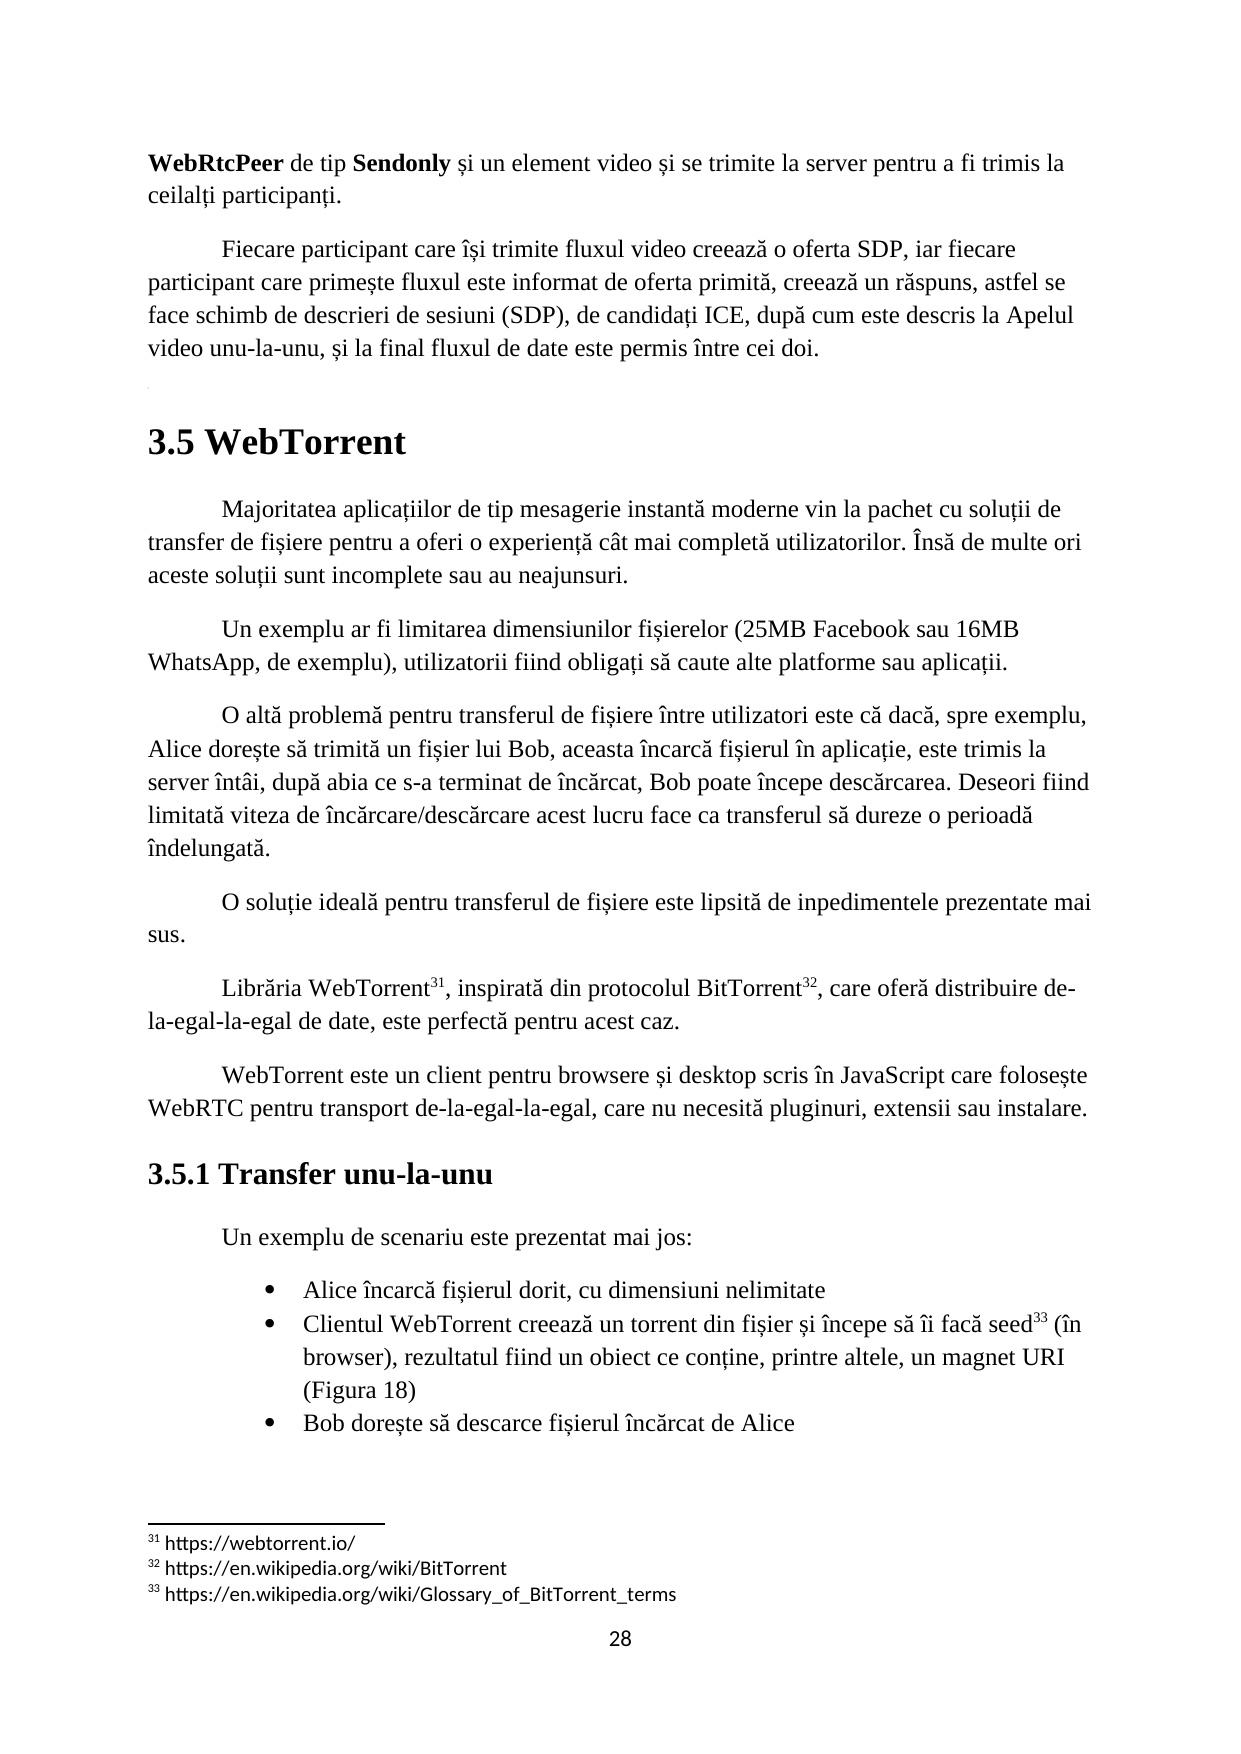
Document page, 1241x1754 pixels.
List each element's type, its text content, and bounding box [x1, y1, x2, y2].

text WebTorrent este un client pentru browsere și desktop scris în JavaScript care folosește WebRTC pentru transport de-la-egal-la-egal, care nu necesită pluginuri, extensii sau instalare. [148, 1060, 1093, 1122]
list Bob dorește să descarce fișierul încărcat de Alice [265, 1408, 1093, 1436]
text Un exemplu ar fi limitarea dimensiunilor fișierelor (25MB Facebook sau 16MB WhatsApp, de exemplu), utilizatorii fiind obligați să caute alte platforme sau aplicații. [148, 614, 1093, 676]
text O soluție ideală pentru transferul de fișiere este lipsită de inpedimentele prezentate mai sus. [148, 887, 1093, 948]
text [148, 148, 1093, 209]
text Librăria WebTorrent, inspirată din protocolul BitTorrent, care oferă distribuire de-la-egal-la-egal de date, este perfectă pentru acest caz. [148, 973, 1093, 1035]
subtitle 3.5.1 Transfer unu-la-unu [148, 1156, 1093, 1191]
list Clientul WebTorrent creează un torrent din fișier și începe să îi facă seed (în browser), rezultatul fiind un obiect ce conține, printre altele, un magnet URI (Figura 18) [265, 1309, 1093, 1403]
text Majoritatea aplicațiilor de tip mesagerie instantă moderne vin la pachet cu soluții de transfer de fișiere pentru a oferi o experiență cât mai completă utilizatorilor. Însă de multe ori aceste soluții sunt incomplete sau au neajunsuri. [148, 494, 1093, 589]
list Alice încarcă fișierul dorit, cu dimensiuni nelimitate [265, 1276, 1093, 1304]
subtitle 3.5 WebTorrent [148, 419, 1093, 462]
text Fiecare participant care își trimite fluxul video creează o oferta SDP, iar fiecare participant care primește fluxul este informat de oferta primită, creează un răspuns, astfel se face schimb de descrieri de sesiuni (SDP), de candidați ICE, după cum este descris la Apelul video unu-la-unu, și la final fluxul de date este permis între cei doi. [148, 234, 1093, 362]
text Un exemplu de scenariu este prezentat mai jos: [148, 1222, 1093, 1251]
text O altă problemă pentru transferul de fișiere între utilizatori este că dacă, spre exemplu, Alice dorește să trimită un fișier lui Bob, aceasta încarcă fișierul în aplicație, este trimis la server întâi, după abia ce s-a terminat de încărcat, Bob poate începe descărcarea. Deseori fiind limitată viteza de încărcare/descărcare acest lucru face ca transferul să dureze o perioadă îndelungată. [148, 701, 1093, 861]
